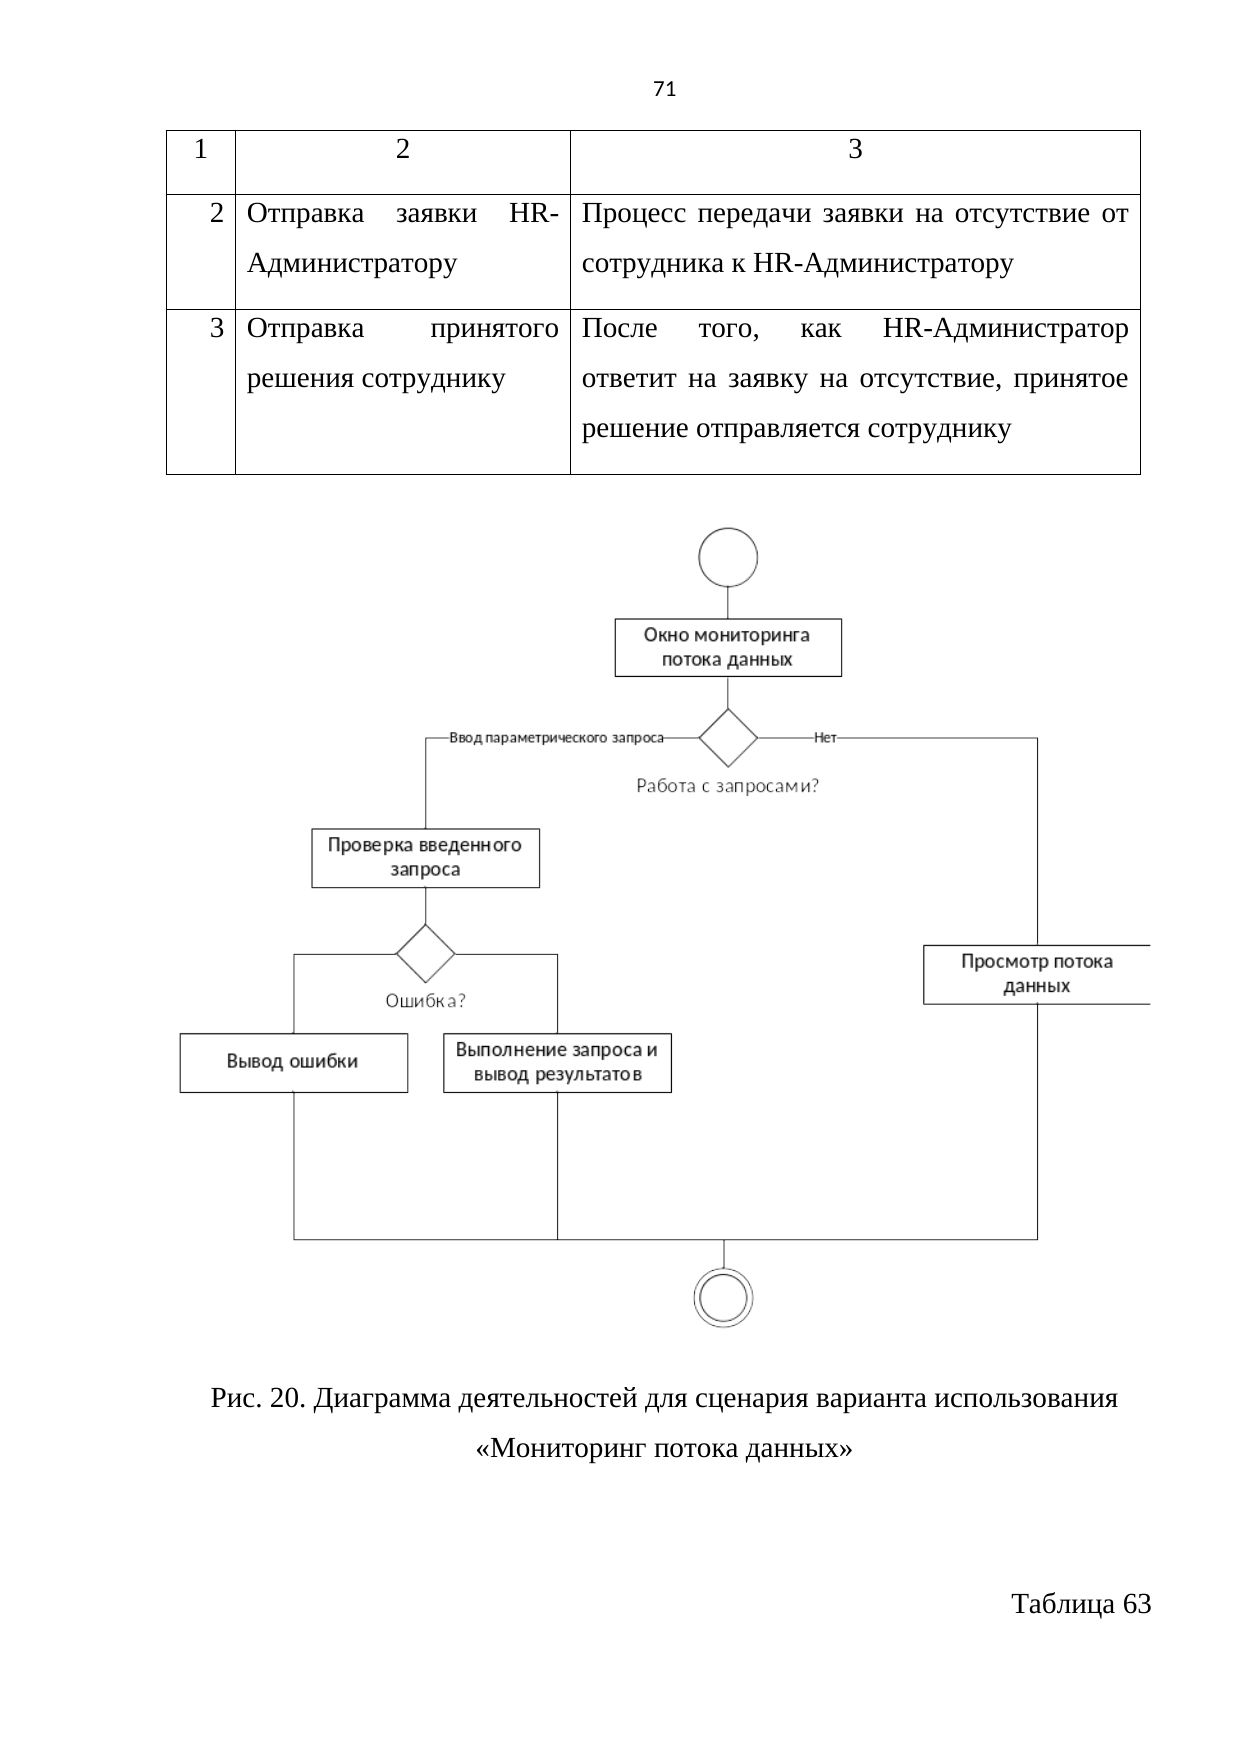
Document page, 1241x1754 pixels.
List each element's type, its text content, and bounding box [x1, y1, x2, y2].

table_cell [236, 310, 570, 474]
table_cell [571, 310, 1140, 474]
text Таблица 63 [177, 1586, 1152, 1620]
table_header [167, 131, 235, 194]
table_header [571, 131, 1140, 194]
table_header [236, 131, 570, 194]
text Рис. 20. Диаграмма деятельностей для сценария варианта использования «Мониторинг потока данных» [177, 1380, 1152, 1464]
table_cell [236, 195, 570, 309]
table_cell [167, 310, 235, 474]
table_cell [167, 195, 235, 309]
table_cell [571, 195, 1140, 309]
